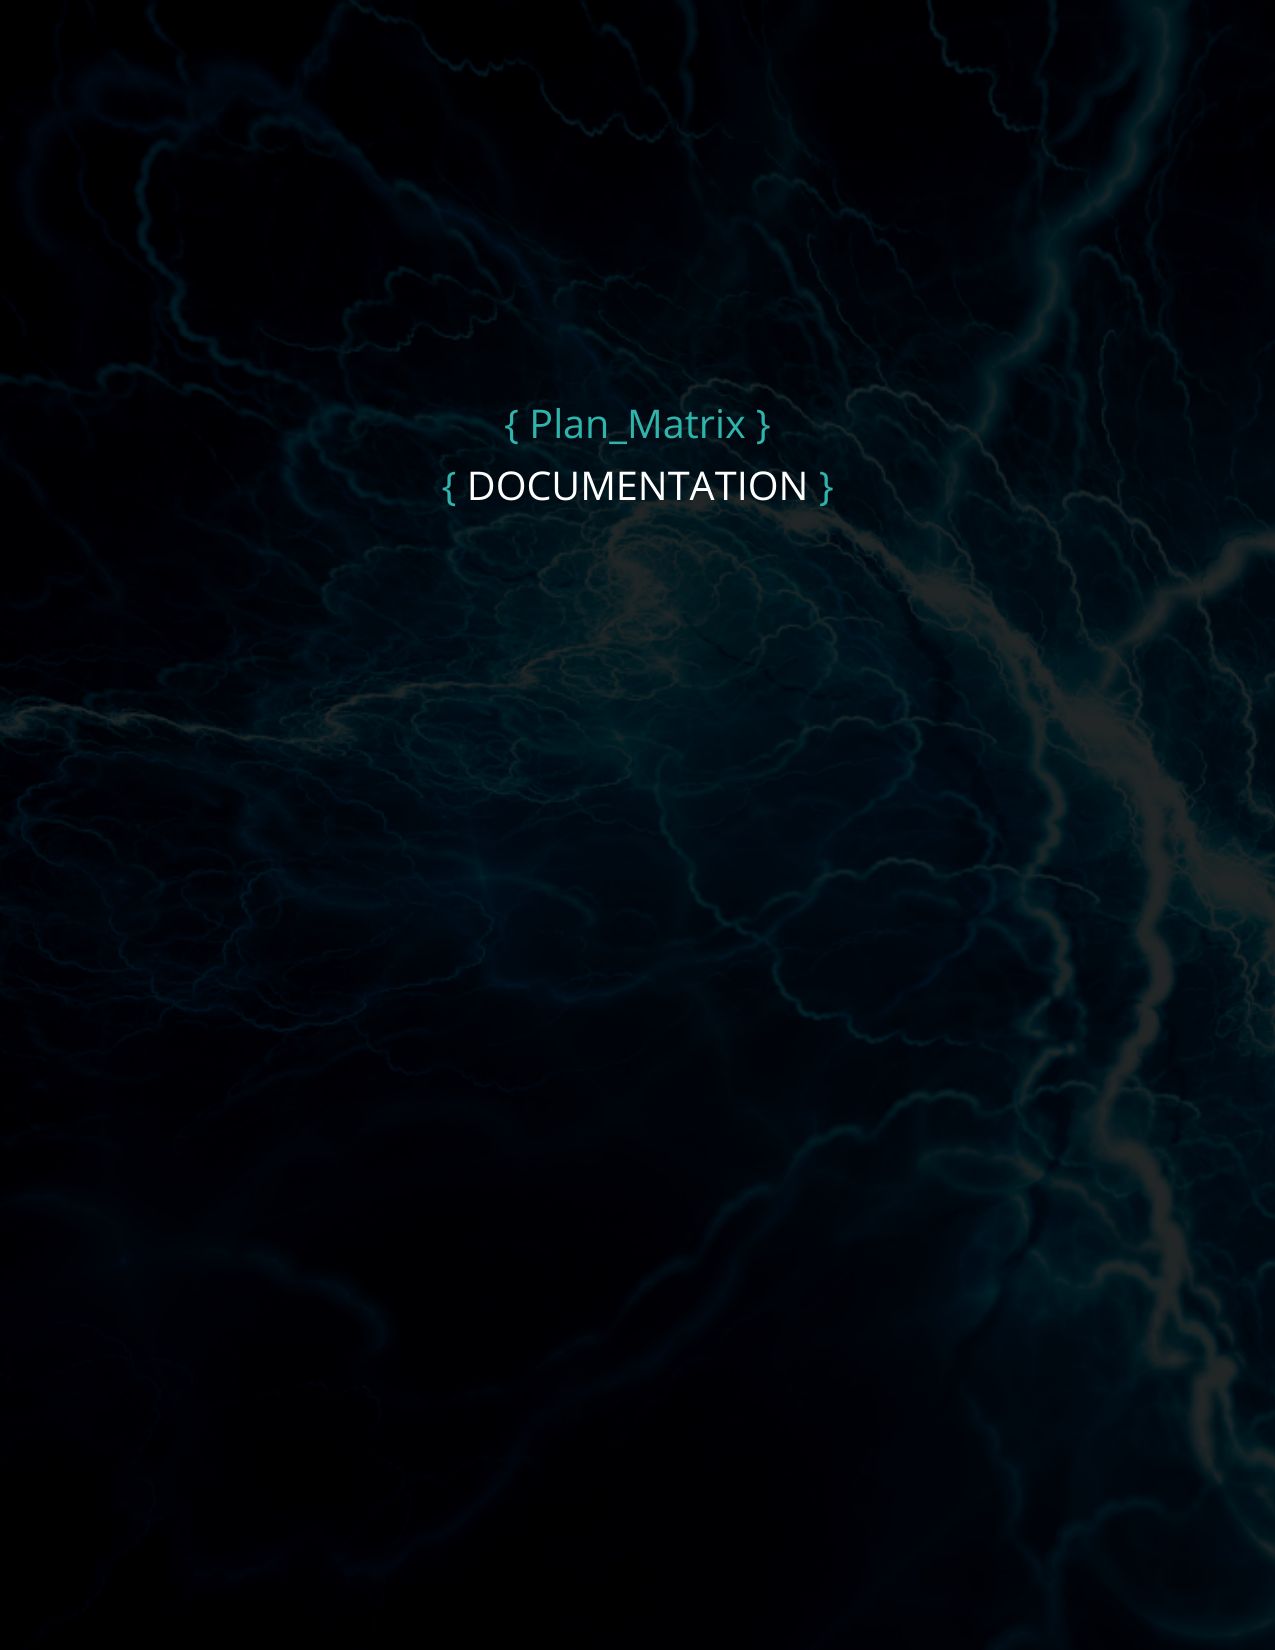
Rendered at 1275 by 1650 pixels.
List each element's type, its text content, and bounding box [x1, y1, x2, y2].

text { DOCUMENTATION } [150, 458, 1125, 512]
picture [0, 0, 1275, 1650]
text { Plan_Matrix } [150, 396, 1125, 450]
